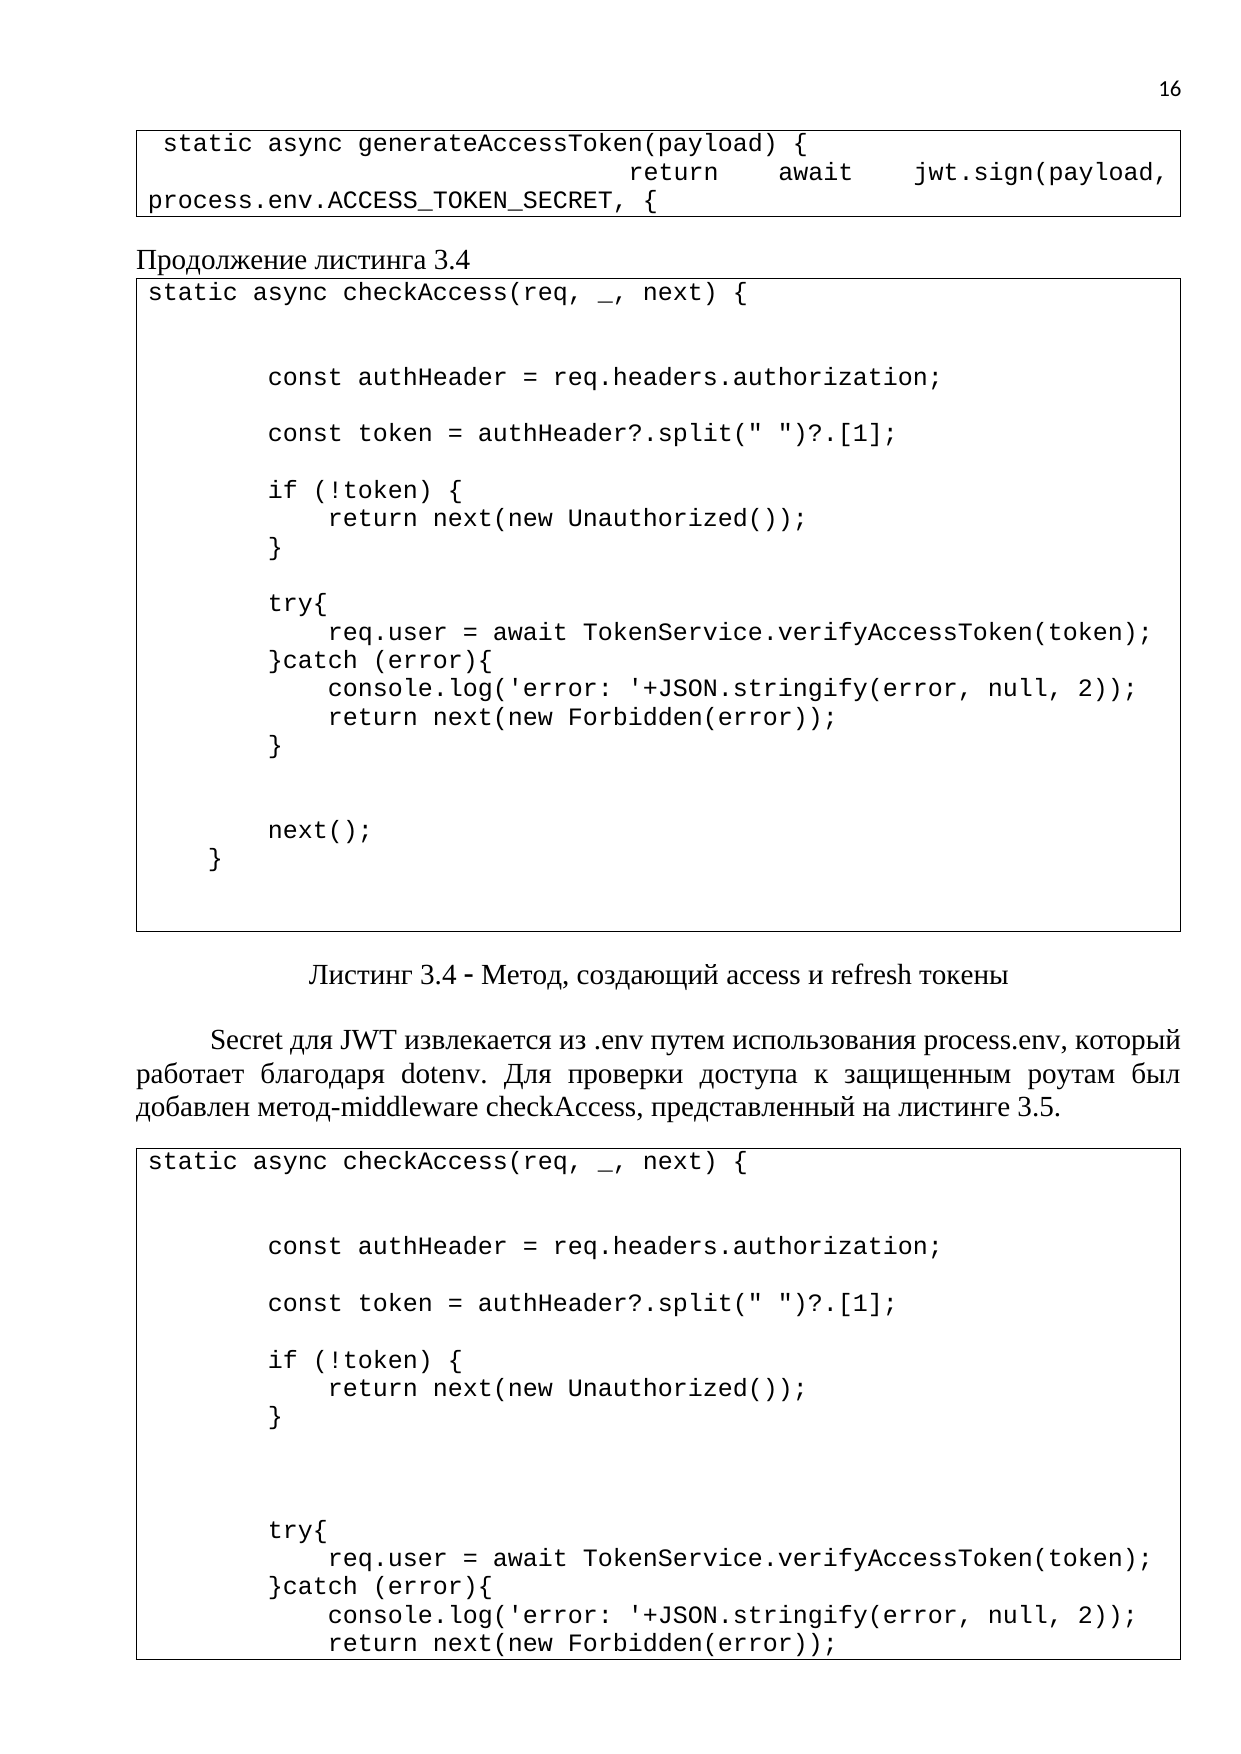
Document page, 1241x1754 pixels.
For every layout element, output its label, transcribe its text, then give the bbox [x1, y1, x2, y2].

text Secret для JWT извлекается из .env путем использования process.env, который работает благодаря dotenv. Для проверки доступа к защищенным роутам был добавлен метод-middleware checkAccess, представленный на листинге 3.5. [136, 1022, 1181, 1123]
list Продолжение листинга 3.4 [136, 242, 1181, 276]
list Листинг 3.4 Метод, создающий access и refresh токены [136, 957, 1181, 991]
table_header static async generateAccessToken(payload) { return await jwt.sign(payload, process.env.ACCESS_TOKEN_SECRET, { [137, 131, 1180, 216]
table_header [137, 1149, 1180, 1659]
table_header static async checkAccess(req, _, next) { const authHeader = req.headers.authorization; const token = authHeader?.split(" ")?.[1]; if (!token) { return next(new Unauthorized()); } try{ req.user = await TokenService.verifyAccessToken(token); }catch (error){ console.log('error: '+JSON.stringify(error, null, 2)); return next(new Forbidden(error)); } next(); } [137, 279, 1180, 931]
